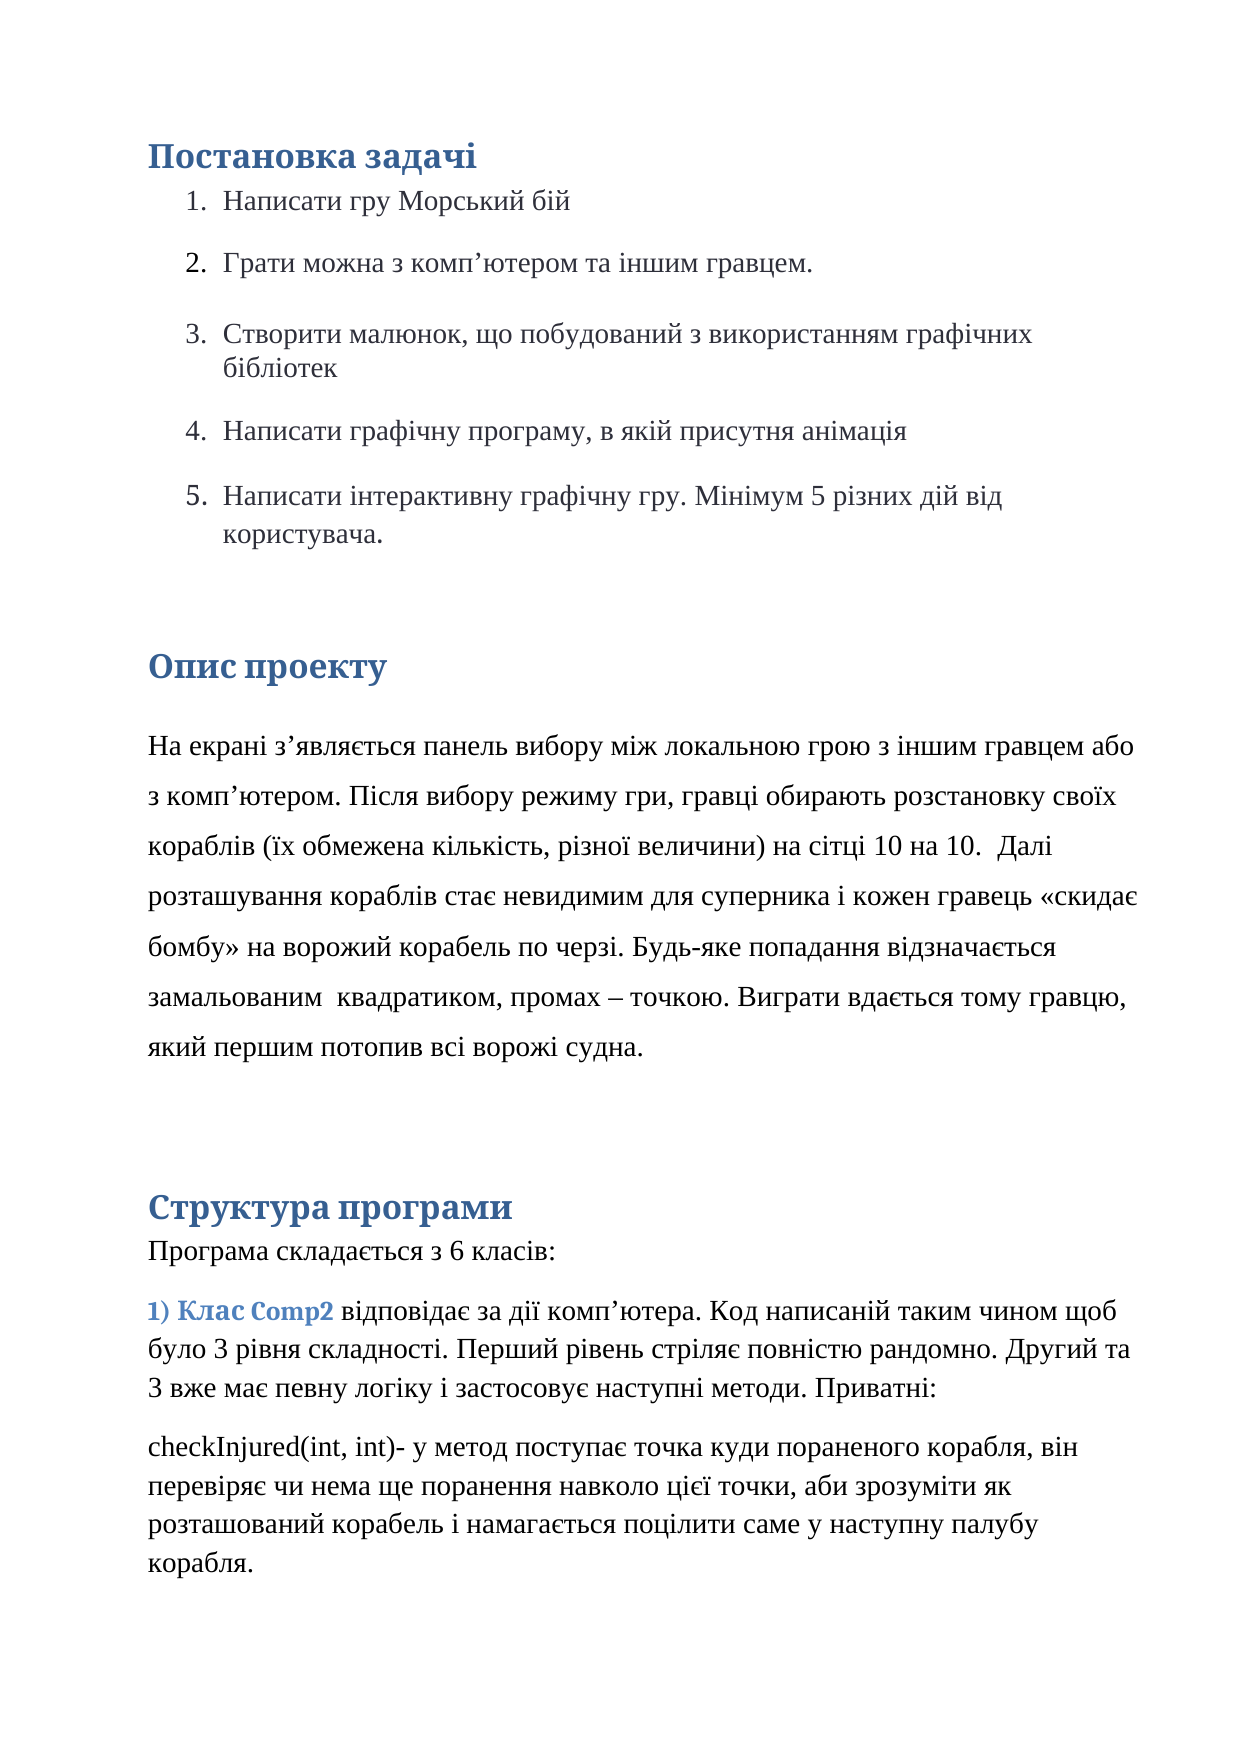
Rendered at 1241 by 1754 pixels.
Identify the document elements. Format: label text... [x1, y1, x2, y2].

list Написати гру Морський бій [185, 183, 1152, 216]
text Програма складається з 6 класів: [148, 1233, 1152, 1267]
text Опис проекту [148, 649, 1152, 687]
text 1) Клас Comp2 відповідає за дії комп’ютера. Код написаній таким чином щоб було 3 рівня складності. Перший рівень стріляє повністю рандомно. Другий та 3 вже має певну логіку і застосовує наступні методи. Приватні: [148, 1293, 1152, 1404]
subtitle Структура програми [148, 1189, 1152, 1227]
list Грати можна з комп’ютером та іншим гравцем. [185, 245, 1152, 279]
subtitle Постановка задачі [148, 138, 1152, 177]
list Написати інтерактивну графічну гру. Мінімум 5 різних дій від користувача. [185, 475, 1152, 552]
text checkInjured(int, int)- у метод поступає точка куди пораненого корабля, він перевіряє чи нема ще поранення навколо цієї точки, аби зрозуміти як розташований корабель і намагається поцілити саме у наступну палубу корабля. [148, 1429, 1152, 1579]
list Написати графічну програму, в якій присутня анімація [185, 413, 1152, 446]
text На екрані з’являється панель вибору між локальною грою з іншим гравцем або з комп’ютером. Після вибору режиму гри, гравці обирають розстановку своїх кораблів (їх обмежена кількість, різної величини) на сітці 10 на 10. Далі розташування кораблів стає невидимим для суперника і кожен гравець «скидає бомбу» на ворожий корабель по черзі. Будь-яке попадання відзначається замальованим квадратиком, промах – точкою. Виграти вдається тому гравцю, який першим потопив всі ворожі судна. [148, 728, 1152, 1063]
list Створити малюнок, що побудований з використанням графічних бібліотек [185, 316, 1152, 383]
